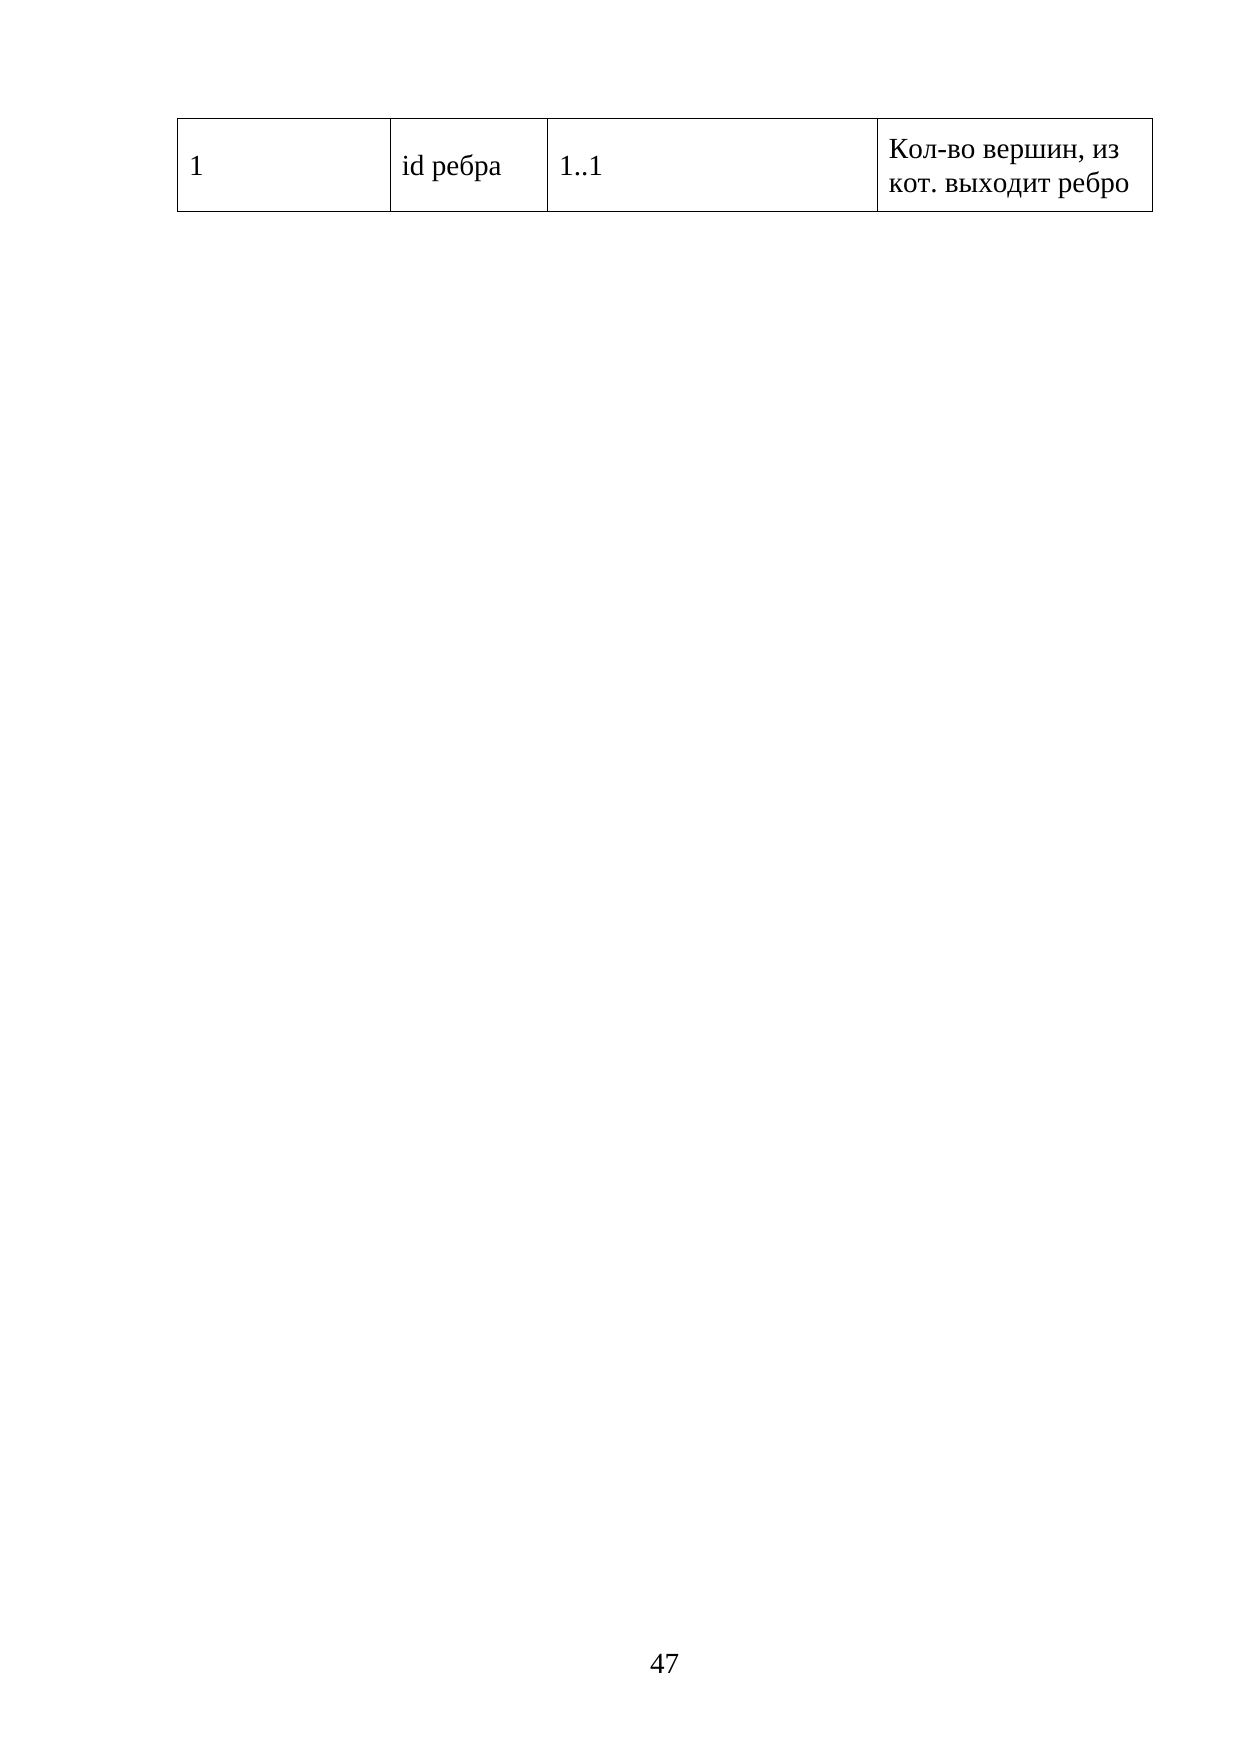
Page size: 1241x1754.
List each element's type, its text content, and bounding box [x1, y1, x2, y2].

table_cell Кол-во вершин, из кот. выходит ребро [878, 119, 1152, 211]
table_cell id ребра [391, 119, 547, 211]
table_cell 1..1 [548, 119, 877, 211]
table_cell 1 [178, 119, 390, 211]
